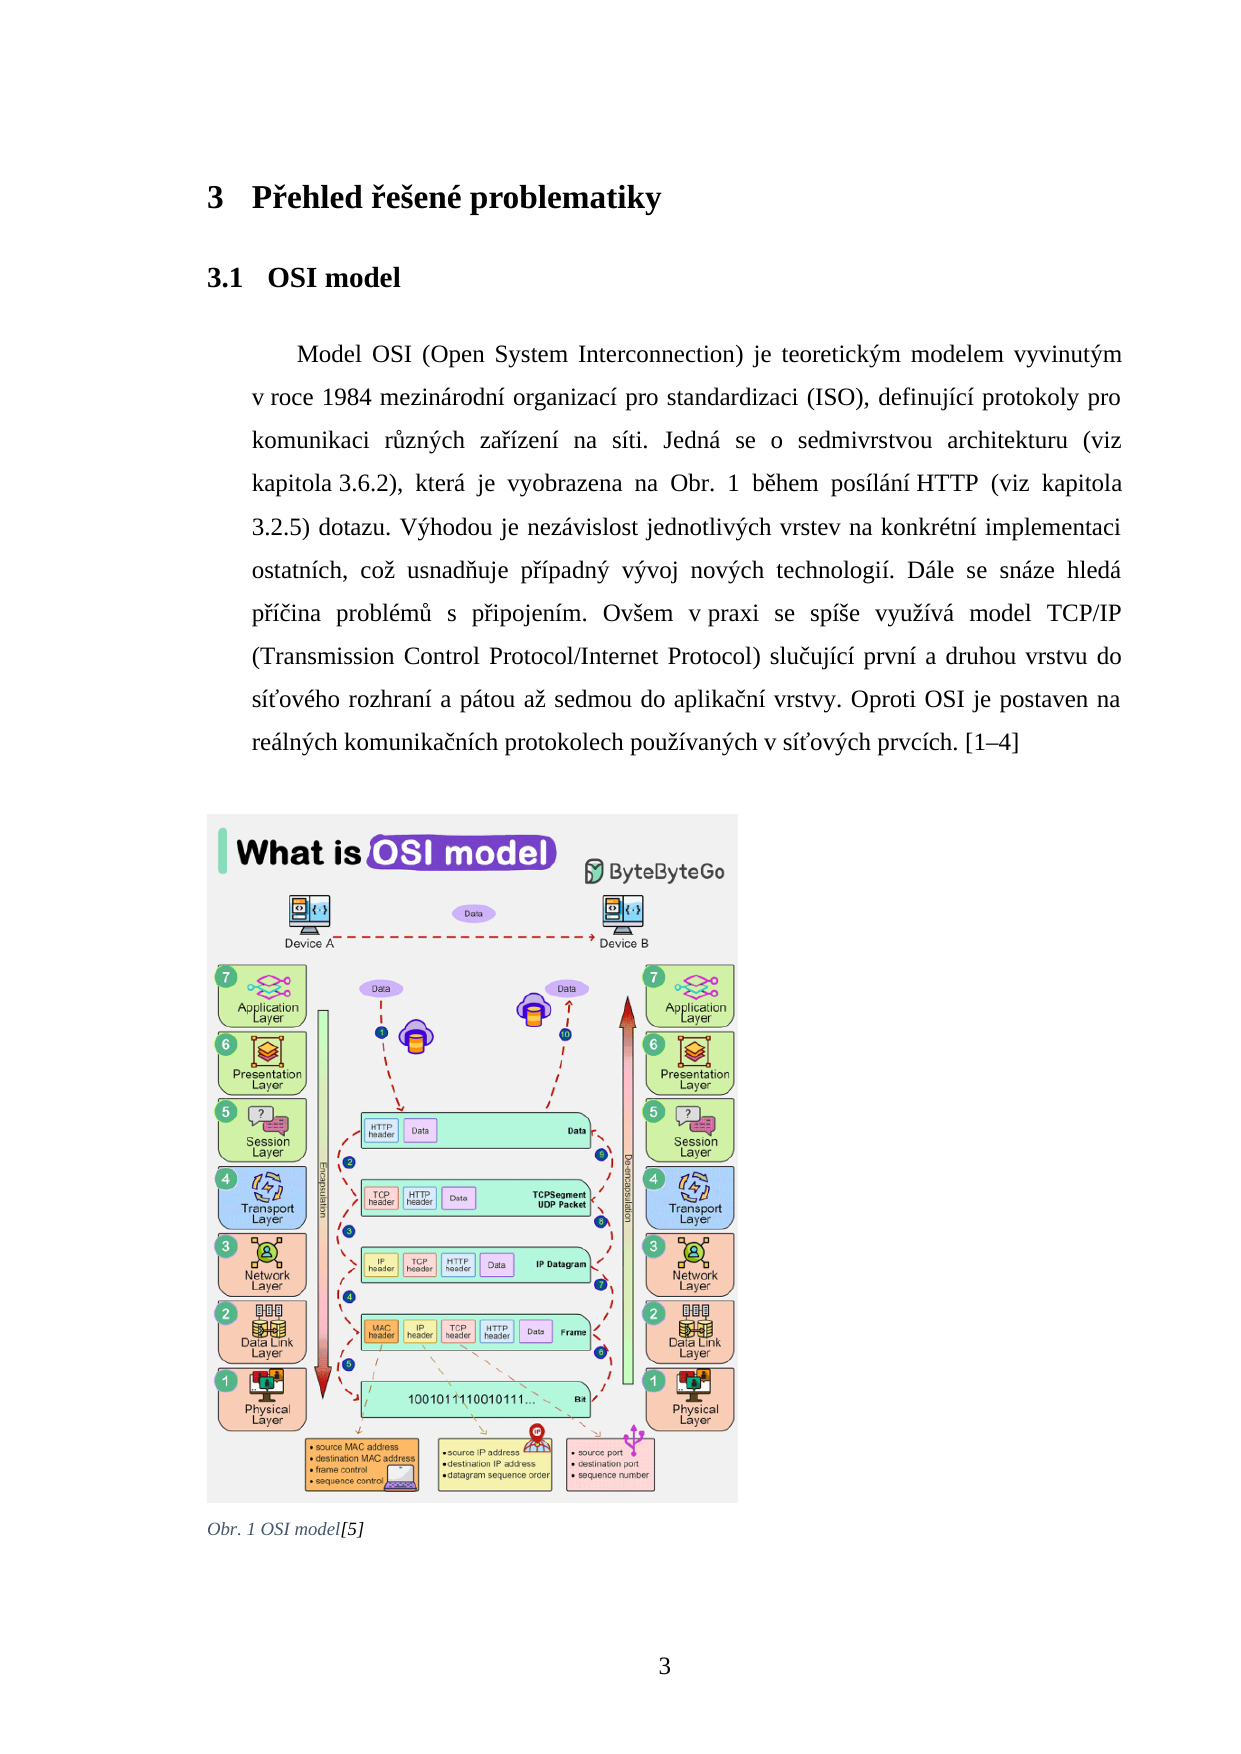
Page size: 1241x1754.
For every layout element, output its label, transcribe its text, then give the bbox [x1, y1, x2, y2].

subtitle OSI model [207, 260, 1122, 293]
text Obr. OSI model [207, 1517, 1122, 1539]
subtitle Přehled řešené problematiky [207, 177, 1122, 216]
picture [206, 813, 738, 1503]
text Model OSI (Open System Interconnection) je teoretickým modelem vyvinutým v roce 1984 mezinárodní organizací pro standardizaci (ISO), definující protokoly pro komunikaci různých zařízení na síti. Jedná se o sedmivrstvou architekturu (viz kapitola 3.6.2), která je vyobrazena na Obr. 1 během posílání HTTP (viz kapitola 3.2.5) dotazu. Výhodou je nezávislost jednotlivých vrstev na konkrétní implementaci ostatních, což usnadňuje případný vývoj nových technologií. Dále se snáze hledá příčina problémů s připojením. Ovšem v praxi se spíše využívá model TCP/IP (Transmission Control Protocol/Internet Protocol) slučující první a druhou vrstvu do síťového rozhraní a pátou až sedmou do aplikační vrstvy. Oproti OSI je postaven na reálných komunikačních protokolech používaných v síťových prvcích. [252, 339, 1122, 756]
